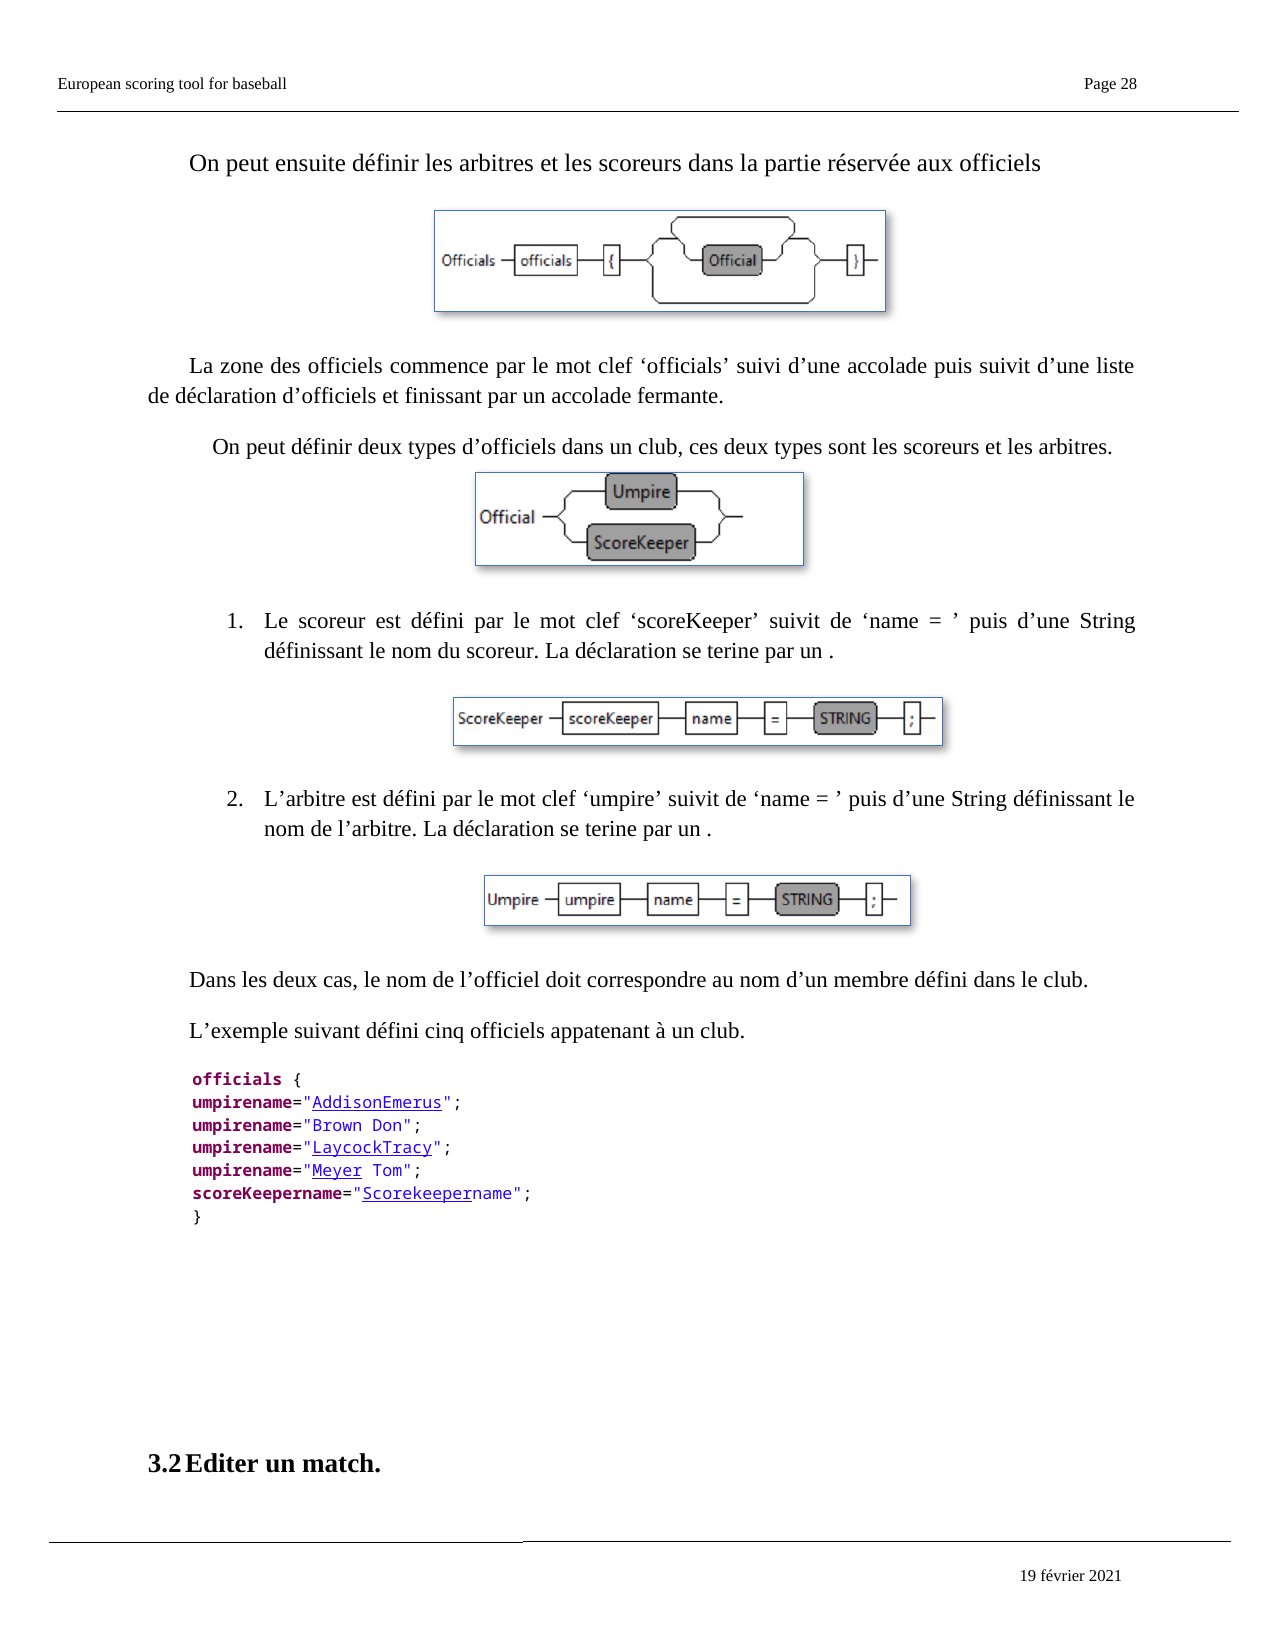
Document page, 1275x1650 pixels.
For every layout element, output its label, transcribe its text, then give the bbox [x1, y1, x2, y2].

text umpirename="Meyer Tom"; [177, 1159, 1196, 1181]
list L’arbitre est défini par le mot clef ‘umpire’ suivit de ‘name = ’ puis d’une String définissant le nom de l’arbitre. La déclaration se terine par un . [226, 785, 1137, 841]
picture [435, 211, 885, 311]
picture [476, 473, 803, 565]
text umpirename="LaycockTracy"; [177, 1136, 1196, 1159]
list Le scoreur est défini par le mot clef ‘scoreKeeper’ suivit de ‘name = ’ puis d’une String définissant le nom du scoreur. La déclaration se terine par un . [226, 607, 1137, 663]
picture [454, 698, 942, 745]
text On peut ensuite définir les arbitres et les scoreurs dans la partie réservée aux officiels [148, 148, 1137, 176]
text L’exemple suivant défini cinq officiels appatenant à un club. [148, 1017, 1137, 1043]
text On peut définir deux types d’officiels dans un club, ces deux types sont les scoreurs et les arbitres. [148, 433, 1137, 582]
text Dans les deux cas, le nom de l’officiel doit correspondre au nom d’un membre défini dans le club. [148, 966, 1137, 992]
text umpirename="Brown Don"; [177, 1113, 1196, 1136]
text umpirename="AddisonEmerus"; [177, 1091, 1196, 1113]
text } [177, 1204, 1196, 1227]
picture [485, 876, 910, 925]
text La zone des officiels commence par le mot clef ‘officials’ suivi d’une accolade puis suivit d’une liste de déclaration d’officiels et finissant par un accolade fermante. [148, 352, 1137, 408]
subtitle Editer un match. [148, 1448, 1137, 1479]
text scoreKeepername="Scorekeepername"; [177, 1181, 1196, 1204]
text officials { [177, 1068, 1196, 1091]
